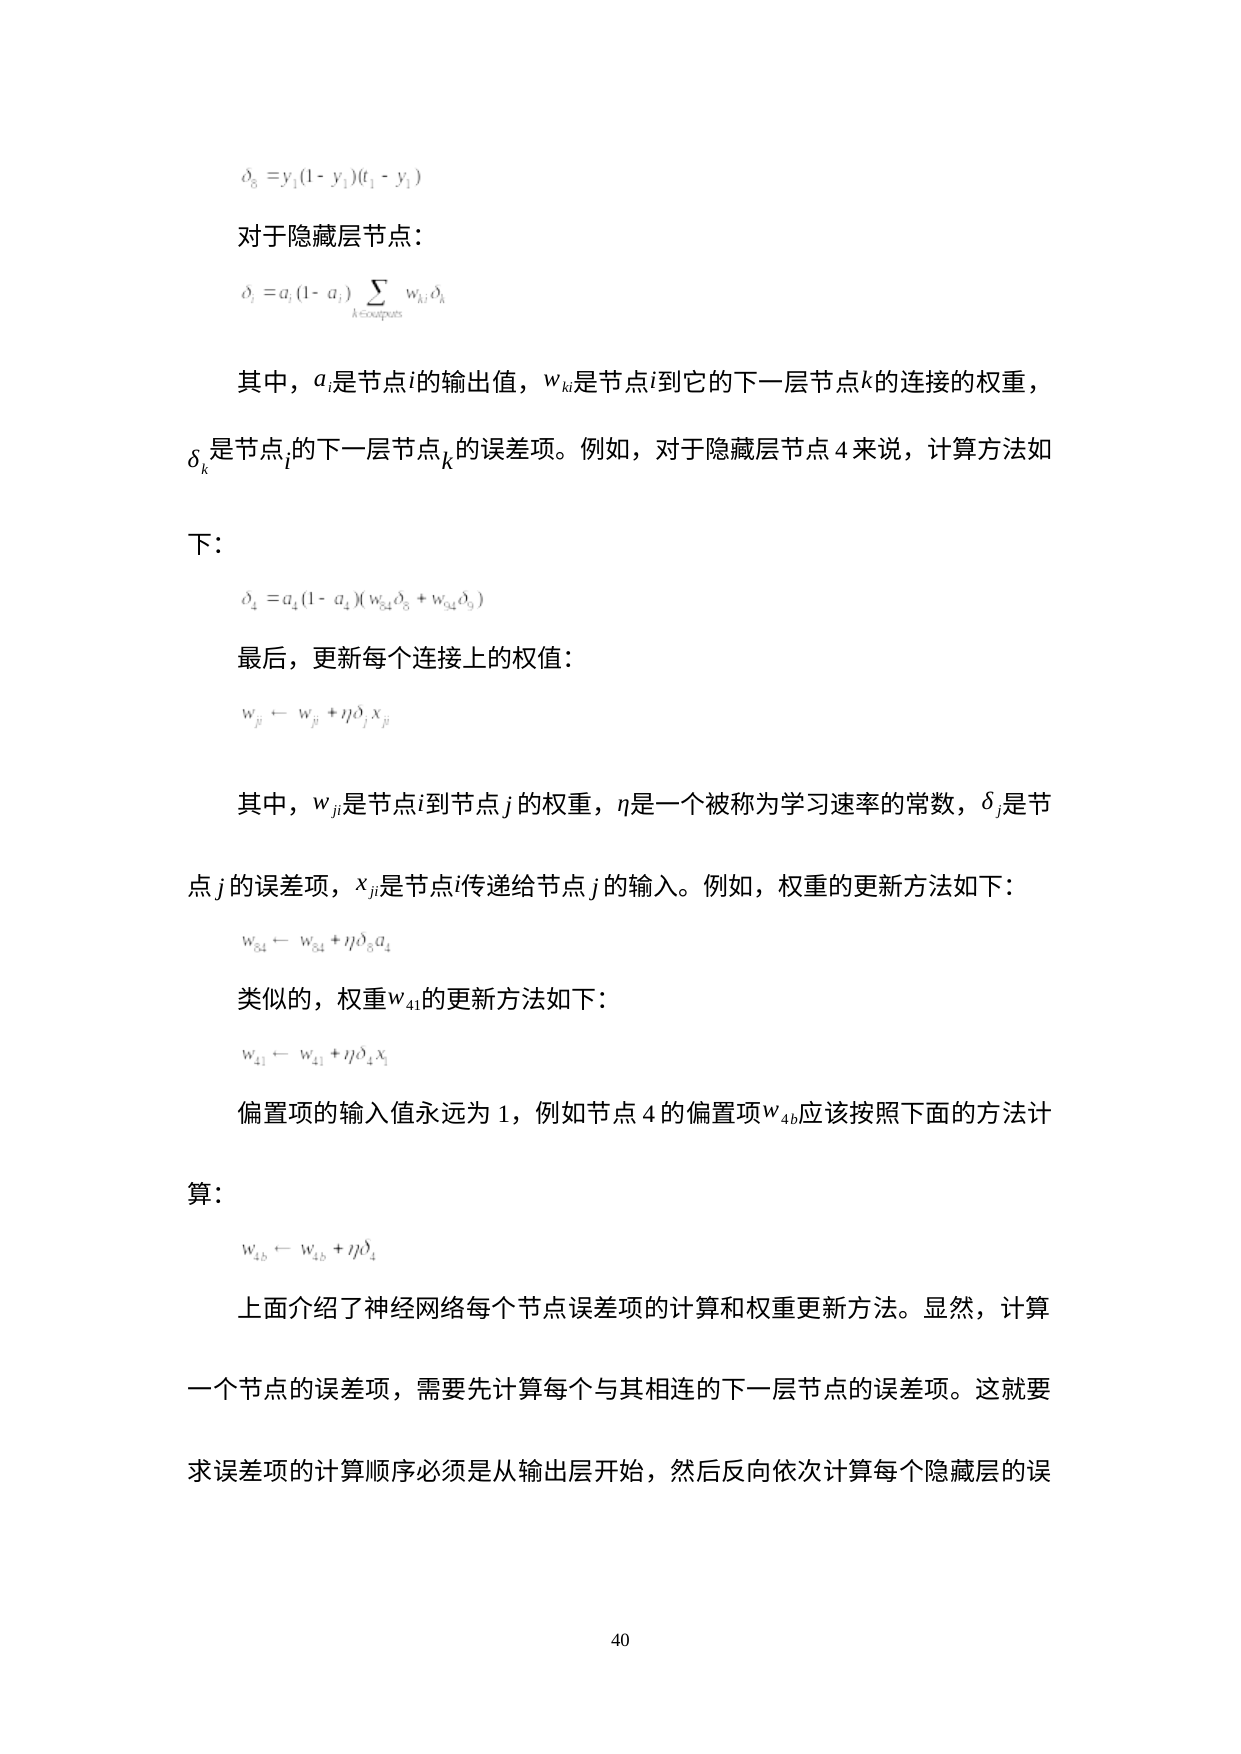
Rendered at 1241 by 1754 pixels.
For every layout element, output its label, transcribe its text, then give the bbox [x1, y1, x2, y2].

text 其中，是节点的输出值，是节点到它的下一层节点的连接的权重，是节点的下一层节点的误差项。例如，对于隐藏层节点4来说，计算方法如下： [187, 348, 1053, 575]
text 对于隐藏层节点： [187, 202, 1053, 267]
text 类似的，权重的更新方法如下： [187, 965, 1053, 1030]
text 最后，更新每个连接上的权值： [187, 624, 1053, 689]
text 其中，是节点到节点j的权重，是一个被称为学习速率的常数，是节点j的误差项，是节点传递给节点j的输入。例如，权重的更新方法如下： [187, 770, 1053, 917]
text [187, 1274, 1053, 1502]
text 偏置项的输入值永远为1，例如节点4的偏置项应该按照下面的方法计算： [187, 1079, 1053, 1225]
